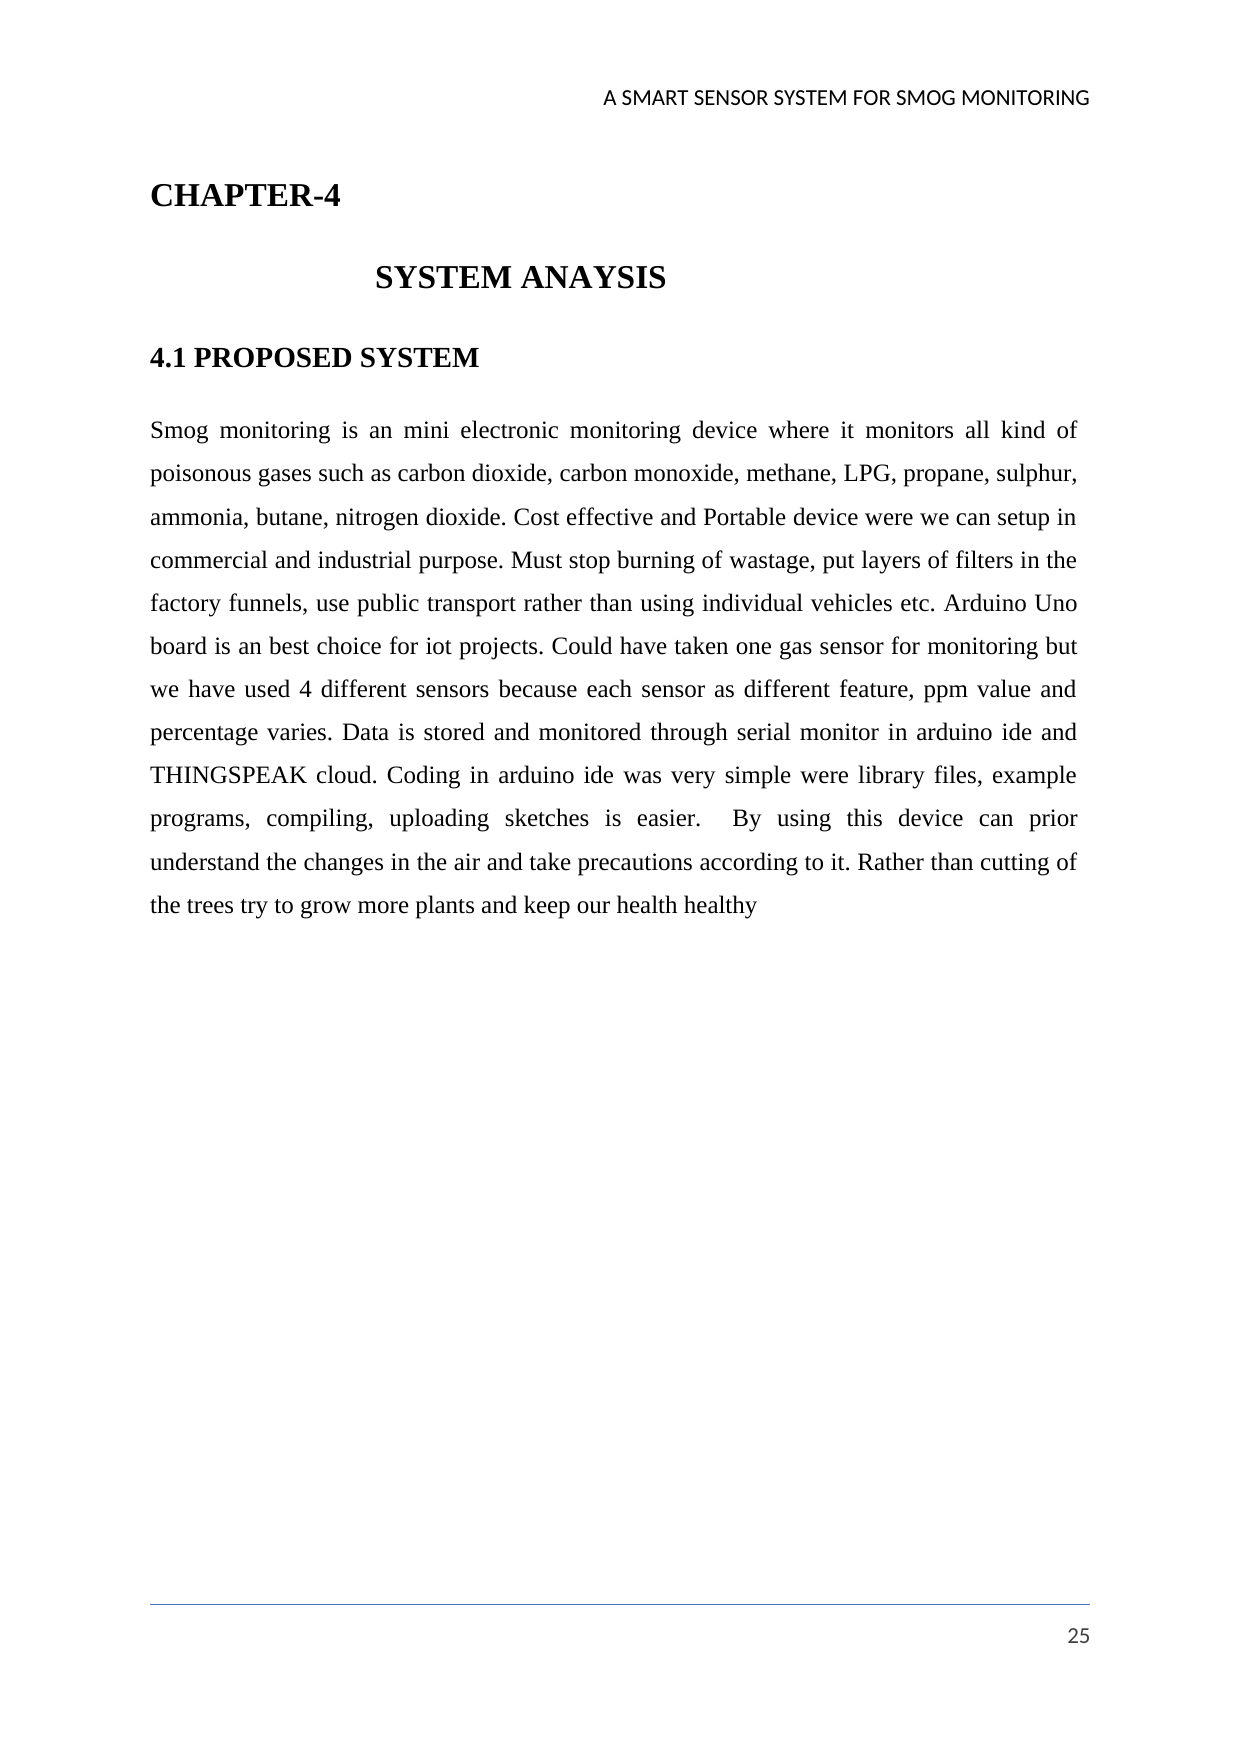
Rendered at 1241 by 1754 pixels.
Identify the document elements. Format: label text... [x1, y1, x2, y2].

text SYSTEM ANAYSIS [150, 257, 1078, 296]
text 4.1 PROPOSED SYSTEM [150, 340, 1078, 373]
text Smog monitoring is an mini electronic monitoring device where it monitors all kind of poisonous gases such as carbon dioxide, carbon monoxide, methane, LPG, propane, sulphur, ammonia, butane, nitrogen dioxide. Cost effective and Portable device were we can setup in commercial and industrial purpose. Must stop burning of wastage, put layers of filters in the factory funnels, use public transport rather than using individual vehicles etc. Arduino Uno board is an best choice for iot projects. Could have taken one gas sensor for monitoring but we have used 4 different sensors because each sensor as different feature, ppm value and percentage varies. Data is stored and monitored through serial monitor in arduino ide and THINGSPEAK cloud. Coding in arduino ide was very simple were library files, example programs, compiling, uploading sketches is easier. By using this device can prior understand the changes in the air and take precautions according to it. Rather than cutting of the trees try to grow more plants and keep our health healthy [150, 415, 1078, 918]
text CHAPTER-4 [150, 175, 1078, 213]
